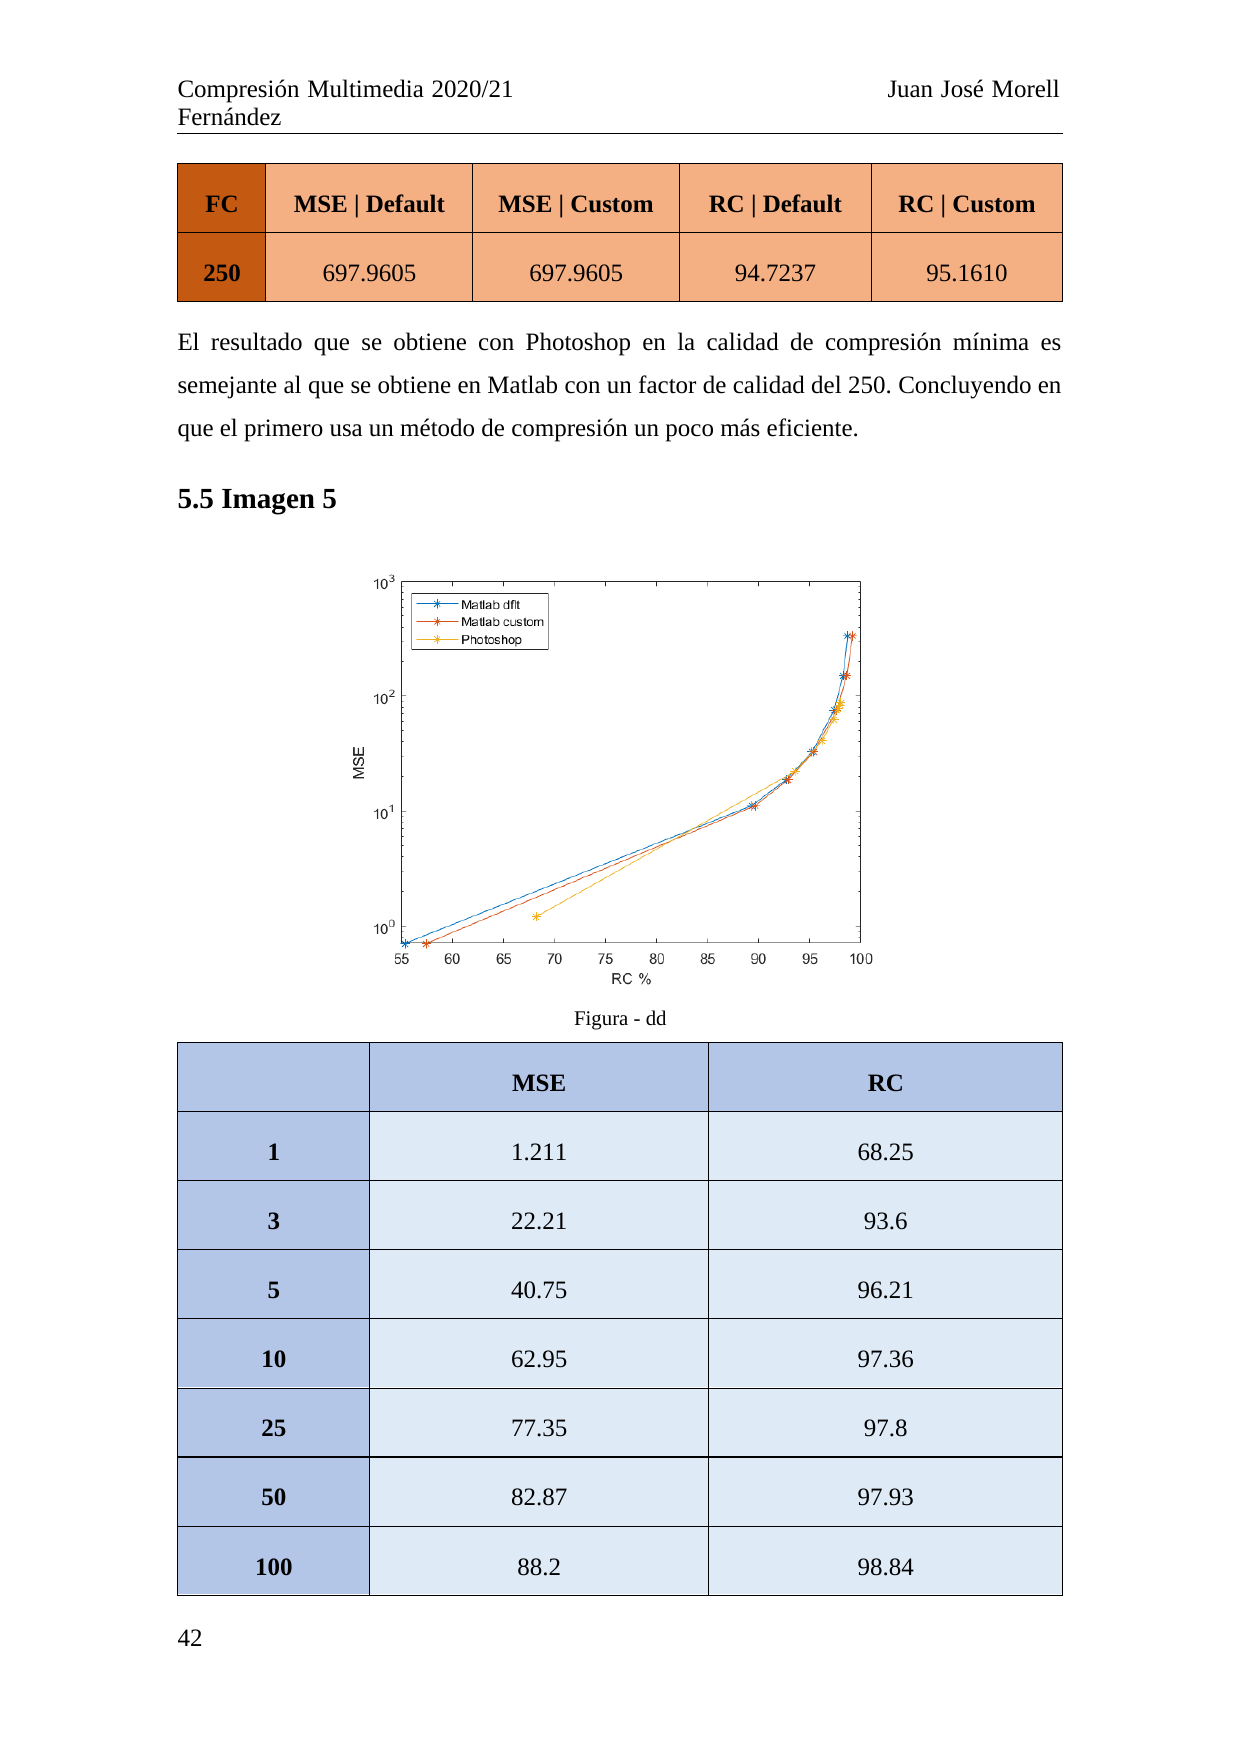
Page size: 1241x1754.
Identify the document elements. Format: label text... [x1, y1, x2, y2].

table_cell 697.9605 [473, 233, 679, 301]
text El resultado que se obtiene con Photoshop en la calidad de compresión mínima es semejante al que se obtiene en Matlab con un factor de calidad del 250. Concluyendo en que el primero usa un método de compresión un poco más eficiente. [177, 327, 1063, 442]
table_cell 93.6 [709, 1181, 1062, 1249]
table_header MSE | Default [266, 164, 472, 232]
table_header MSE [370, 1043, 708, 1111]
text Figura - dd [177, 1006, 1063, 1030]
table_cell 68.25 [709, 1112, 1062, 1180]
table_header [178, 1043, 369, 1111]
table_cell 100 [178, 1527, 369, 1594]
table_cell 98.84 [709, 1527, 1062, 1594]
table_header RC [709, 1043, 1062, 1111]
table_cell 1 [178, 1112, 369, 1180]
table_cell 50 [178, 1458, 369, 1526]
table_cell 77.35 [370, 1389, 708, 1456]
table_cell 1.211 [370, 1112, 708, 1180]
table_cell 22.21 [370, 1181, 708, 1249]
table_cell 97.93 [709, 1458, 1062, 1526]
table_cell 95.1610 [872, 233, 1062, 301]
table_cell 62.95 [370, 1319, 708, 1387]
table_cell 5 [178, 1250, 369, 1318]
table_header FC [178, 164, 265, 232]
table_cell 94.7237 [680, 233, 871, 301]
table_cell 250 [178, 233, 265, 301]
table_header RC | Custom [872, 164, 1062, 232]
picture [324, 548, 916, 992]
subtitle 5.5 Imagen 5 [177, 482, 1063, 515]
table_cell 25 [178, 1389, 369, 1456]
table_cell 10 [178, 1319, 369, 1387]
table_cell 40.75 [370, 1250, 708, 1318]
table_header MSE | Custom [473, 164, 679, 232]
table_cell 697.9605 [266, 233, 472, 301]
table_cell 97.36 [709, 1319, 1062, 1387]
table_cell 3 [178, 1181, 369, 1249]
table_header RC | Default [680, 164, 871, 232]
table_cell 96.21 [709, 1250, 1062, 1318]
table_cell 82.87 [370, 1458, 708, 1526]
table_cell 88.2 [370, 1527, 708, 1594]
table_cell 97.8 [709, 1389, 1062, 1456]
